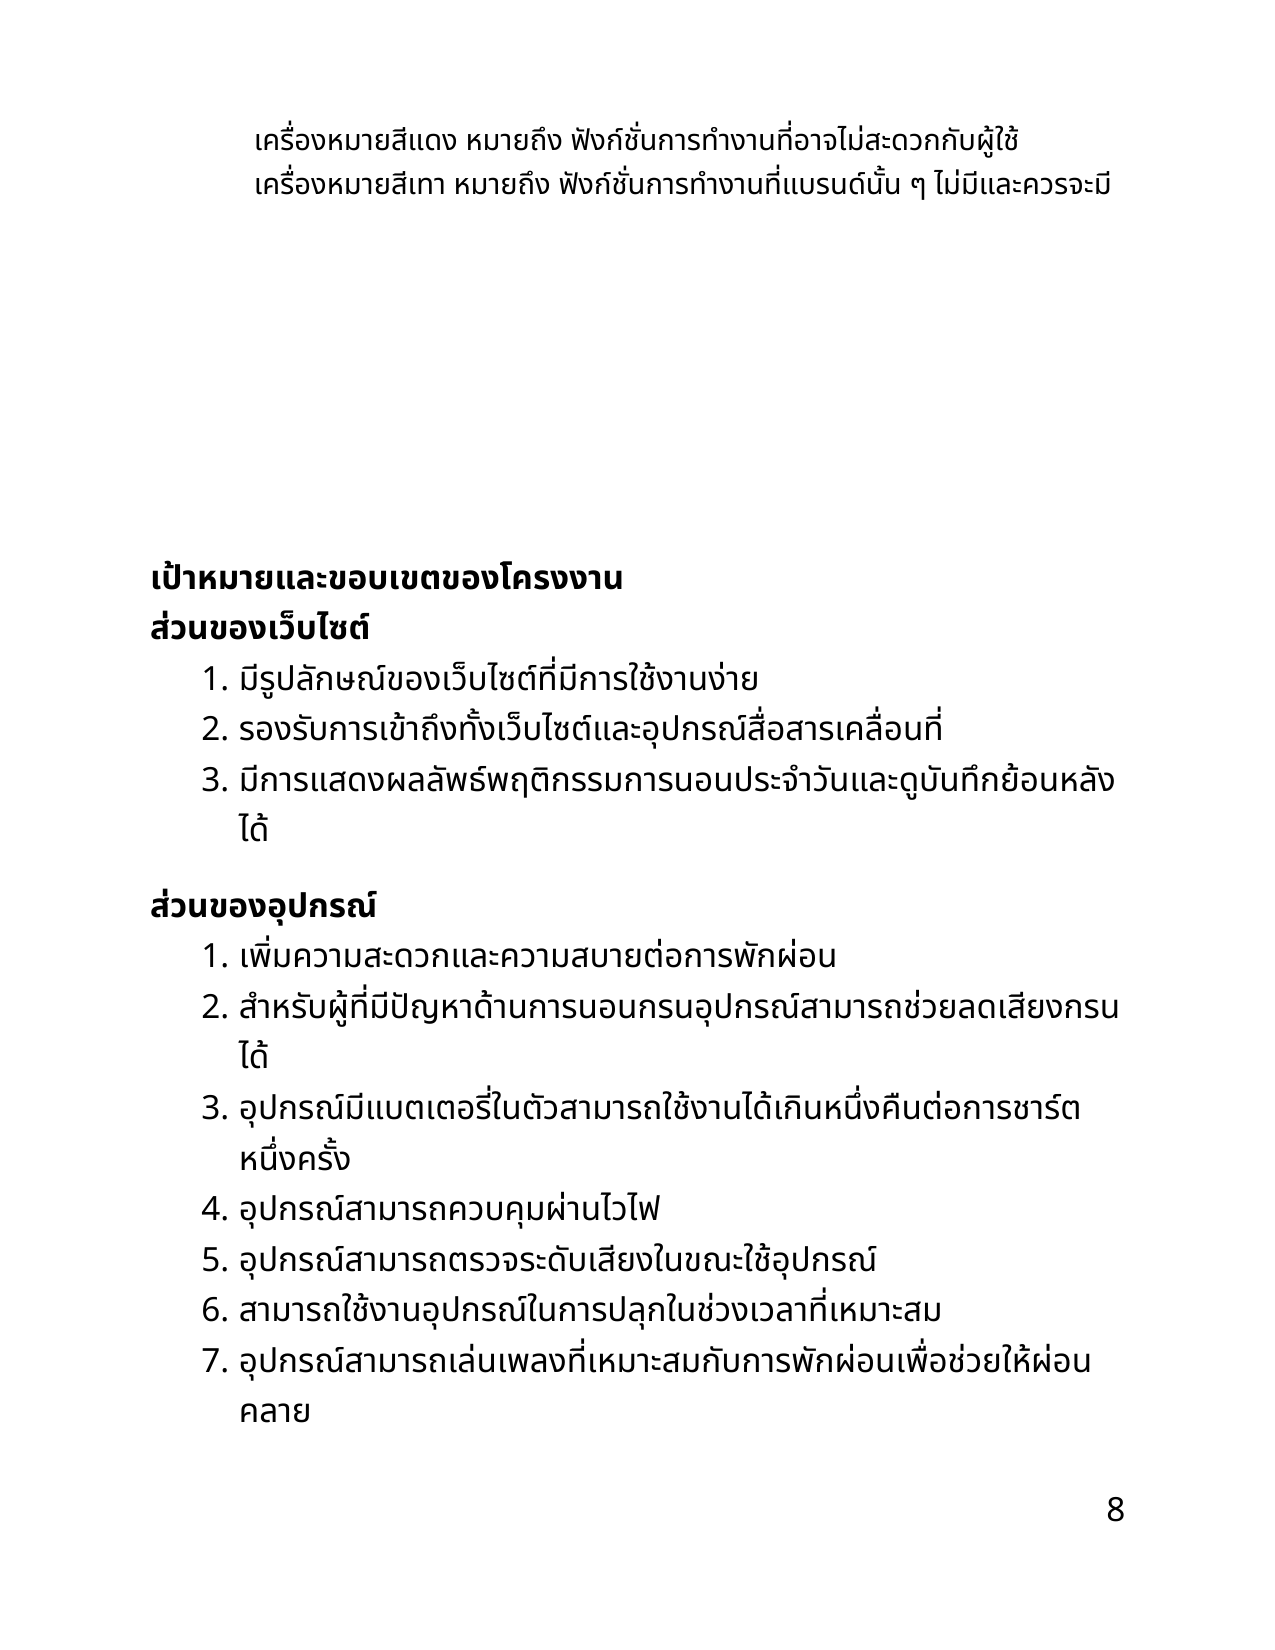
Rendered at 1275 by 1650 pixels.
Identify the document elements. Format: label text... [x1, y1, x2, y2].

list สำหรับผู้ที่มีปัญหาด้านการนอนกรนอุปกรณ์สามารถช่วยลดเสียงกรนได้ [201, 983, 1125, 1084]
text เครื่องหมายสีเทา หมายถึง ฟังก์ชั่นการทำงานที่แบรนด์นั้น ๆ ไม่มีและควรจะมี [225, 163, 1125, 207]
text เครื่องหมายสีแดง หมายถึง ฟังก์ชั่นการทำงานที่อาจไม่สะดวกกับผู้ใช้ [225, 119, 1125, 163]
list มีการแสดงผลลัพธ์พฤติกรรมการนอนประจำวันและดูบันทึกย้อนหลังได้ [201, 756, 1125, 857]
list รองรับการเข้าถึงทั้งเว็บไซต์และอุปกรณ์สื่อสารเคลื่อนที่ [201, 705, 1125, 756]
text ส่วนของอุปกรณ์ [150, 882, 1125, 932]
list อุปกรณ์สามารถควบคุมผ่านไวไฟ [201, 1185, 1125, 1236]
list เพิ่มความสะดวกและความสบายต่อการพักผ่อน [201, 932, 1125, 983]
list อุปกรณ์สามารถเล่นเพลงที่เหมาะสมกับการพักผ่อนเพื่อช่วยให้ผ่อนคลาย [201, 1337, 1125, 1438]
list อุปกรณ์สามารถตรวจระดับเสียงในขณะใช้อุปกรณ์ [201, 1236, 1125, 1286]
list มีรูปลักษณ์ของเว็บไซต์ที่มีการใช้งานง่าย [201, 654, 1125, 705]
text ส่วนของเว็บไซต์ [150, 604, 1125, 654]
text เป้าหมายและขอบเขตของโครงงาน [150, 554, 1125, 604]
list อุปกรณ์มีแบตเตอรี่ในตัวสามารถใช้งานได้เกินหนึ่งคืนต่อการชาร์ตหนึ่งครั้ง [201, 1084, 1125, 1185]
list สามารถใช้งานอุปกรณ์ในการปลุกในช่วงเวลาที่เหมาะสม [201, 1286, 1125, 1337]
